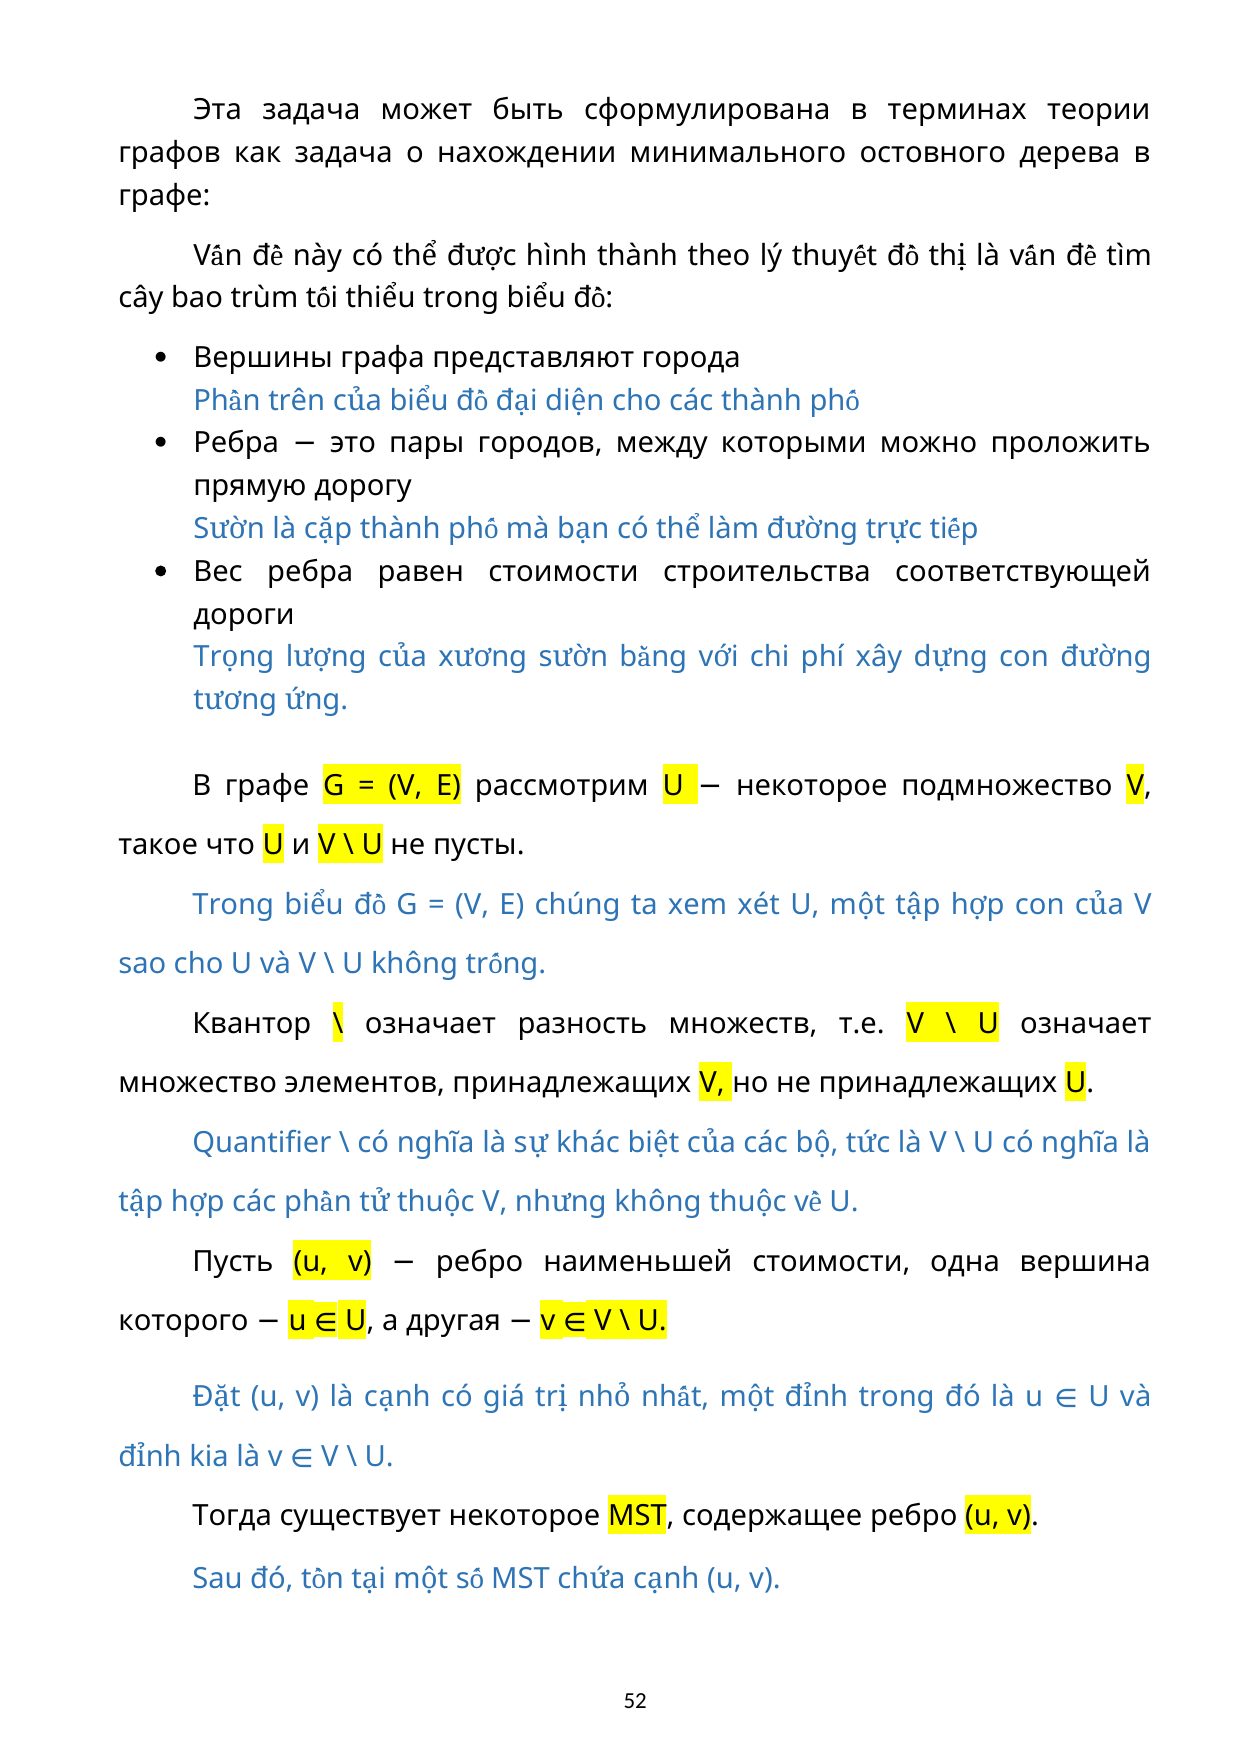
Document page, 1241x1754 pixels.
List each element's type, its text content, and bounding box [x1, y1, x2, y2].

list Sườn là cặp thành phố mà bạn có thể làm đường trực tiếp [193, 507, 1152, 547]
text Vấn đề này có thể được hình thành theo lý thuyết đồ thị là vấn đề tìm cây bao trùm tối thiểu trong biểu đồ: [118, 234, 1152, 316]
list Quantifier \ có nghĩa là sự khác biệt của các bộ, tức là V \ U có nghĩa là tập hợp các phần tử thuộc V, nhưng không thuộc về U. [118, 1121, 1152, 1220]
list В графе G = (V, E) рассмотрим U − некоторое подмножество V, такое что U и V \ U не пусты. [118, 764, 1152, 863]
list Trong biểu đồ G = (V, E) chúng ta xem xét U, một tập hợp con của V sao cho U và V \ U không trống. [118, 883, 1152, 982]
text Тогда существует некоторое MST, содержащее ребро (u, v). [118, 1494, 1152, 1534]
text Эта задача может быть сформулирована в терминах теории графов как задача о нахождении минимального остовного дерева в графе: [118, 89, 1152, 214]
list Phần trên của biểu đồ đại diện cho các thành phố [193, 379, 1152, 418]
text Đặt (u, v) là cạnh có giá trị nhỏ nhất, một đỉnh trong đó là u ∈ U và đỉnh kia là v ∈ V \ U. [118, 1376, 1152, 1475]
list Ребра − это пары городов, между которыми можно проложить прямую дорогу [156, 422, 1152, 504]
text Sau đó, tồn tại một số MST chứa cạnh (u, v). [118, 1557, 1152, 1597]
list Пусть (u, v) − ребро наименьшей стоимости, одна вершина которого − u ∈ U, а другая − v ∈ V \ U. [118, 1240, 1152, 1339]
list Квантор \ означает разность множеств, т.е. V \ U означает множество элементов, принадлежащих V, но не принадлежащих U. [118, 1002, 1152, 1101]
list Вес ребра равен стоимости строительства соответствующей дороги [156, 550, 1152, 633]
list Trọng lượng của xương sườn bằng với chi phí xây dựng con đường tương ứng. [193, 636, 1152, 718]
list Вершины графа представляют города [156, 336, 1152, 376]
